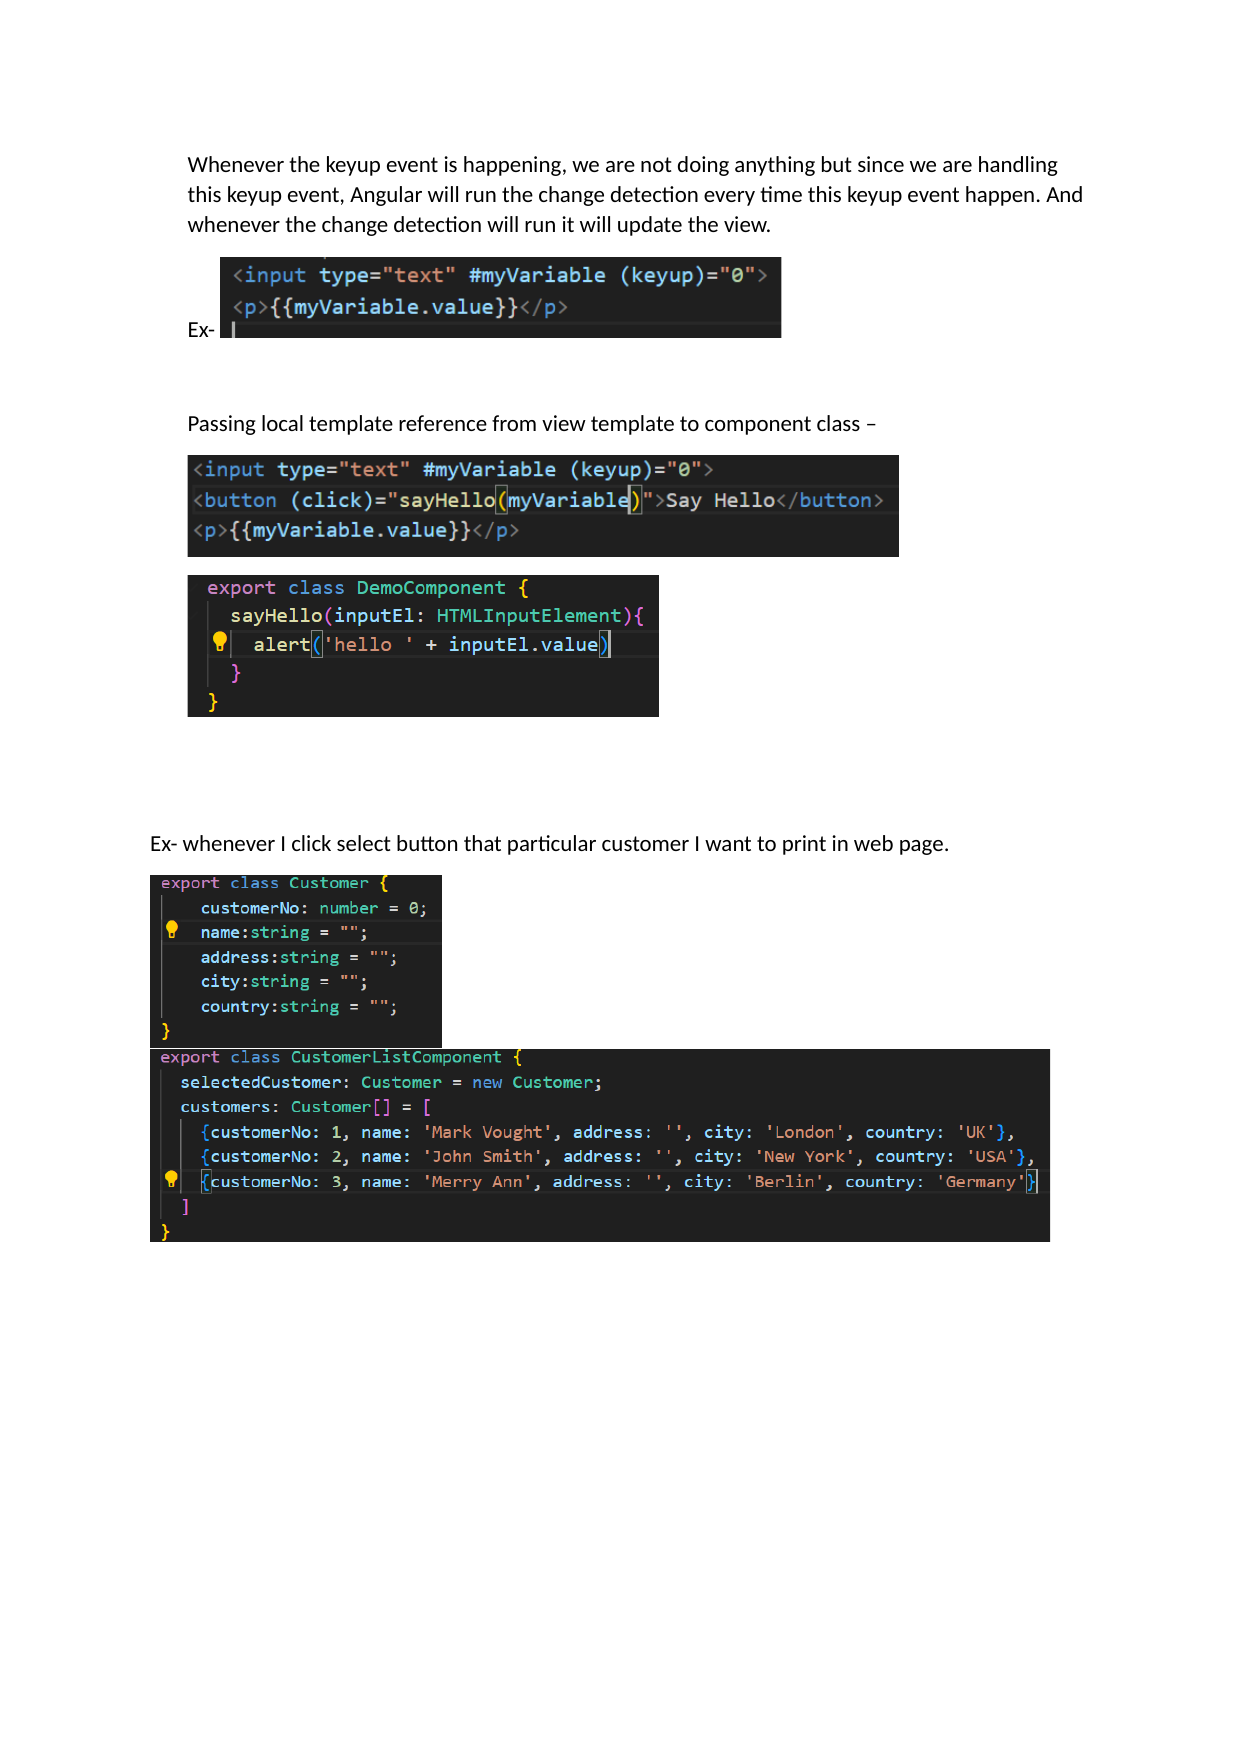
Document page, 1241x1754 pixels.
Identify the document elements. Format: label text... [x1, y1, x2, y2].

picture [220, 257, 782, 338]
picture [187, 455, 899, 557]
picture [150, 1049, 1050, 1242]
text Passing local template reference from view template to component class – [187, 409, 1090, 437]
text Ex- whenever I click select button that particular customer I want to print in web page. [150, 829, 1090, 857]
picture [150, 875, 442, 1048]
picture [187, 575, 659, 717]
text Whenever the keyup event is happening, we are not doing anything but since we are handling this keyup event, Angular will run the change detection every time this keyup event happen. And whenever the change detection will run it will update the view. [187, 150, 1090, 238]
